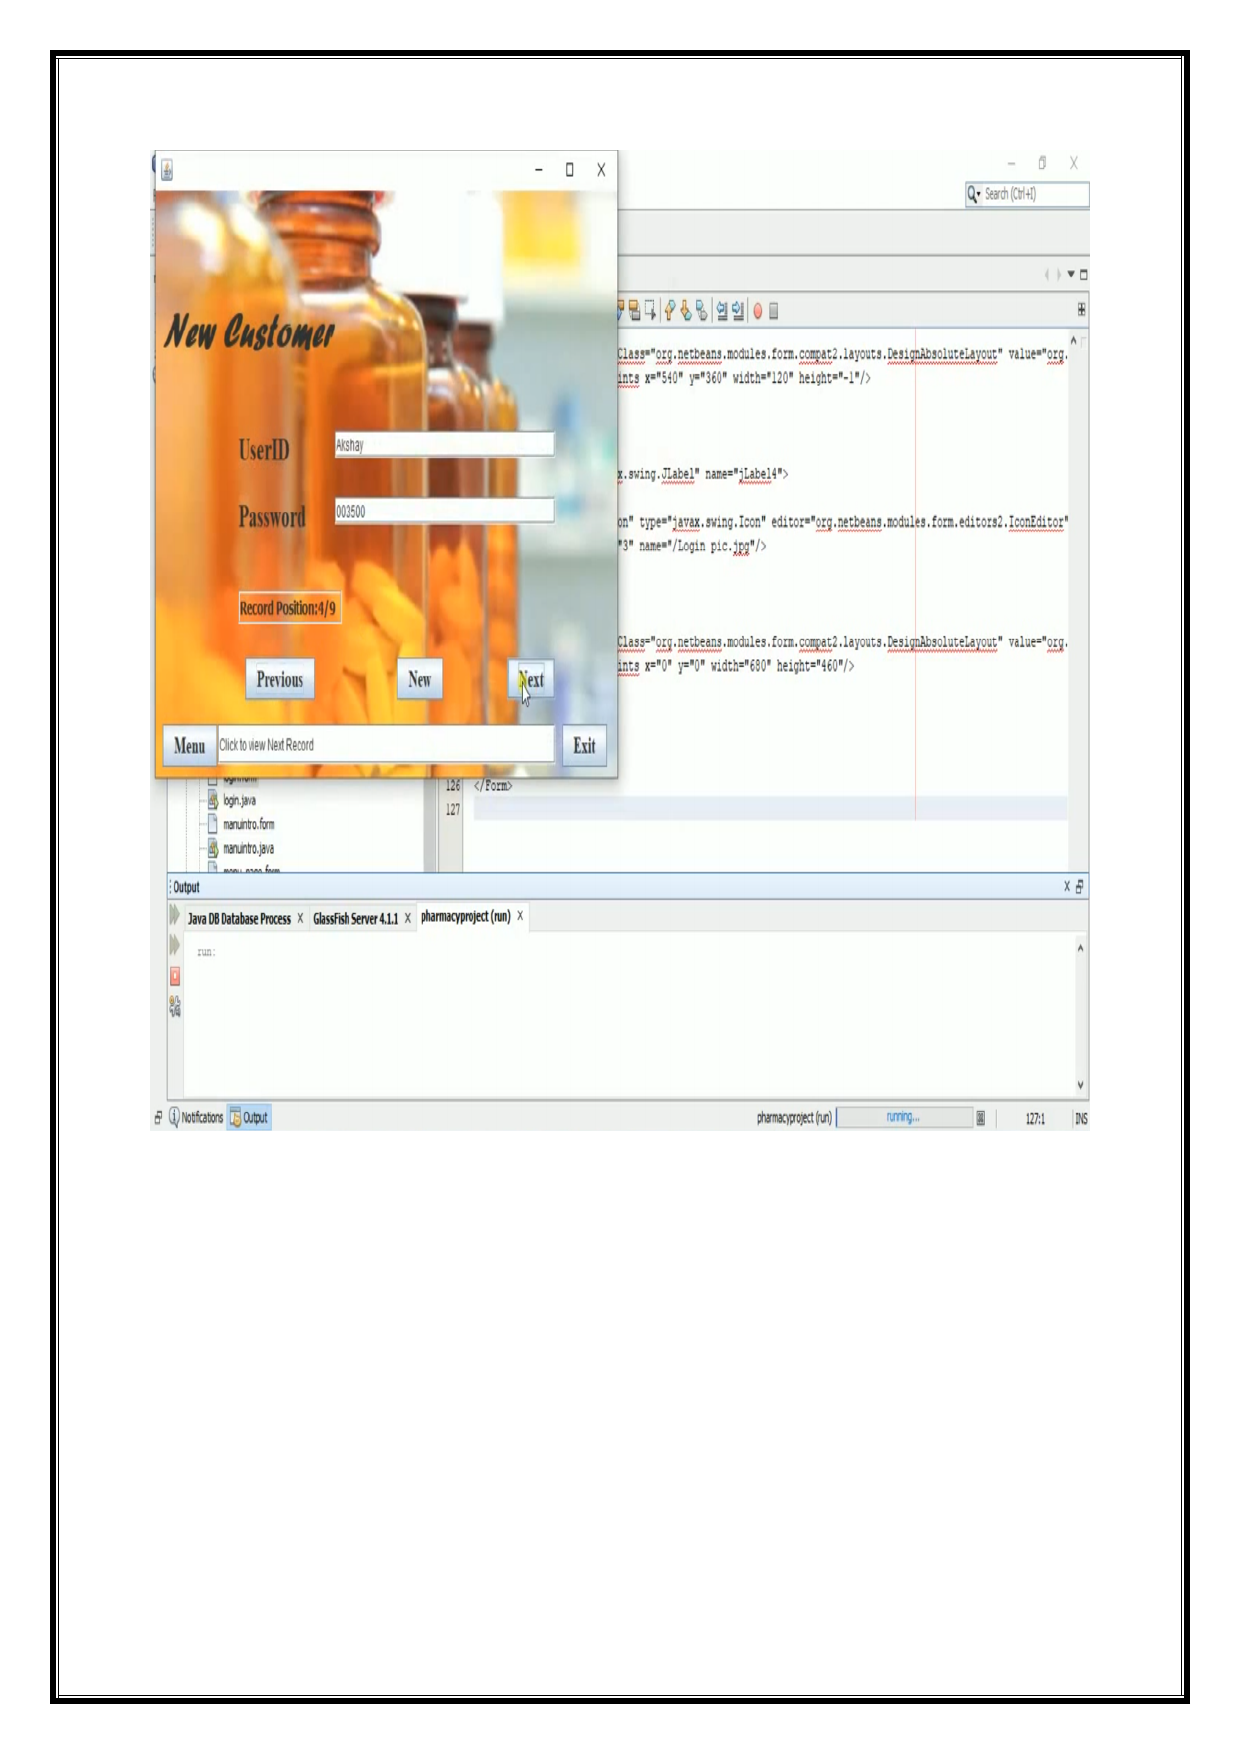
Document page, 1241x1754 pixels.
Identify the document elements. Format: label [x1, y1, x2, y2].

picture [150, 150, 1090, 1131]
